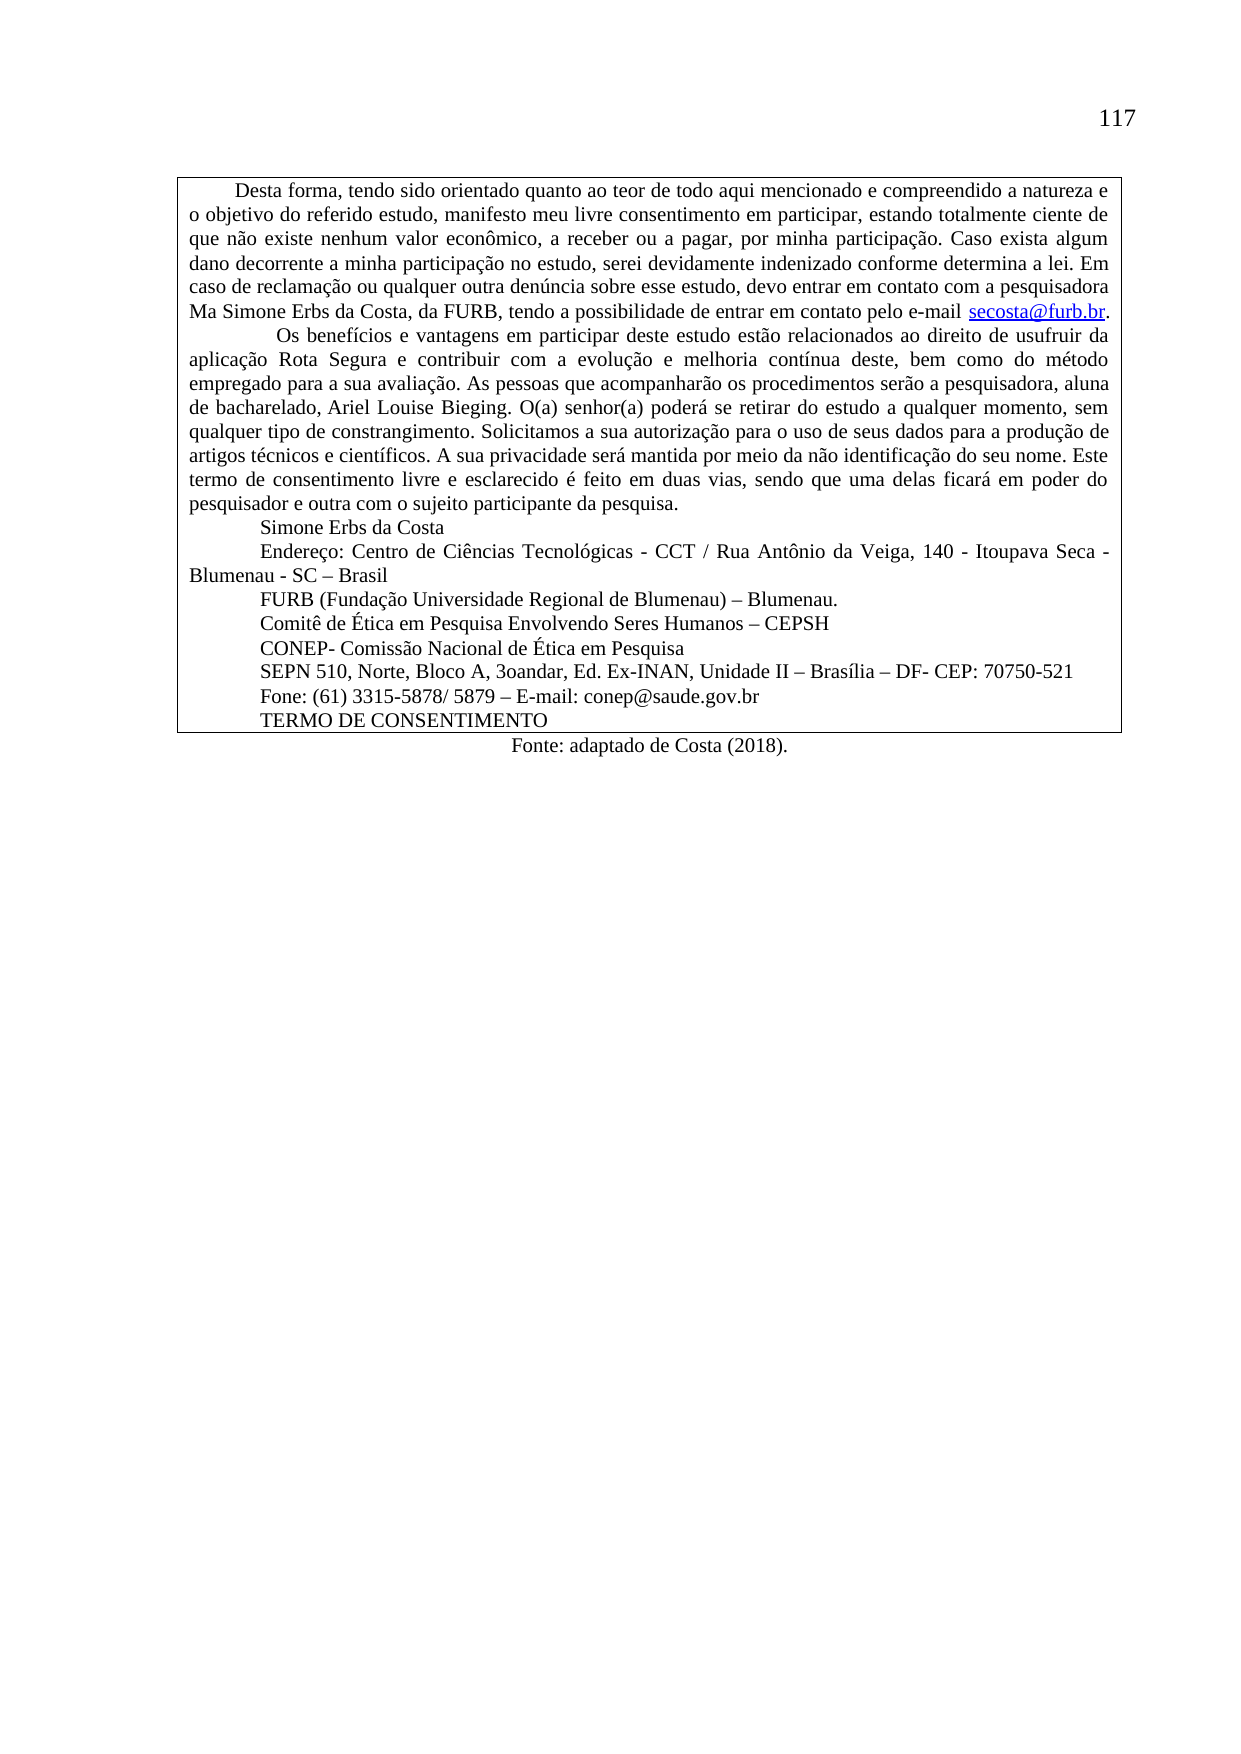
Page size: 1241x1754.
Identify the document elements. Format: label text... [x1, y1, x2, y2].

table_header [178, 178, 1121, 732]
text Fonte: adaptado de Costa (2018). [177, 733, 1122, 757]
